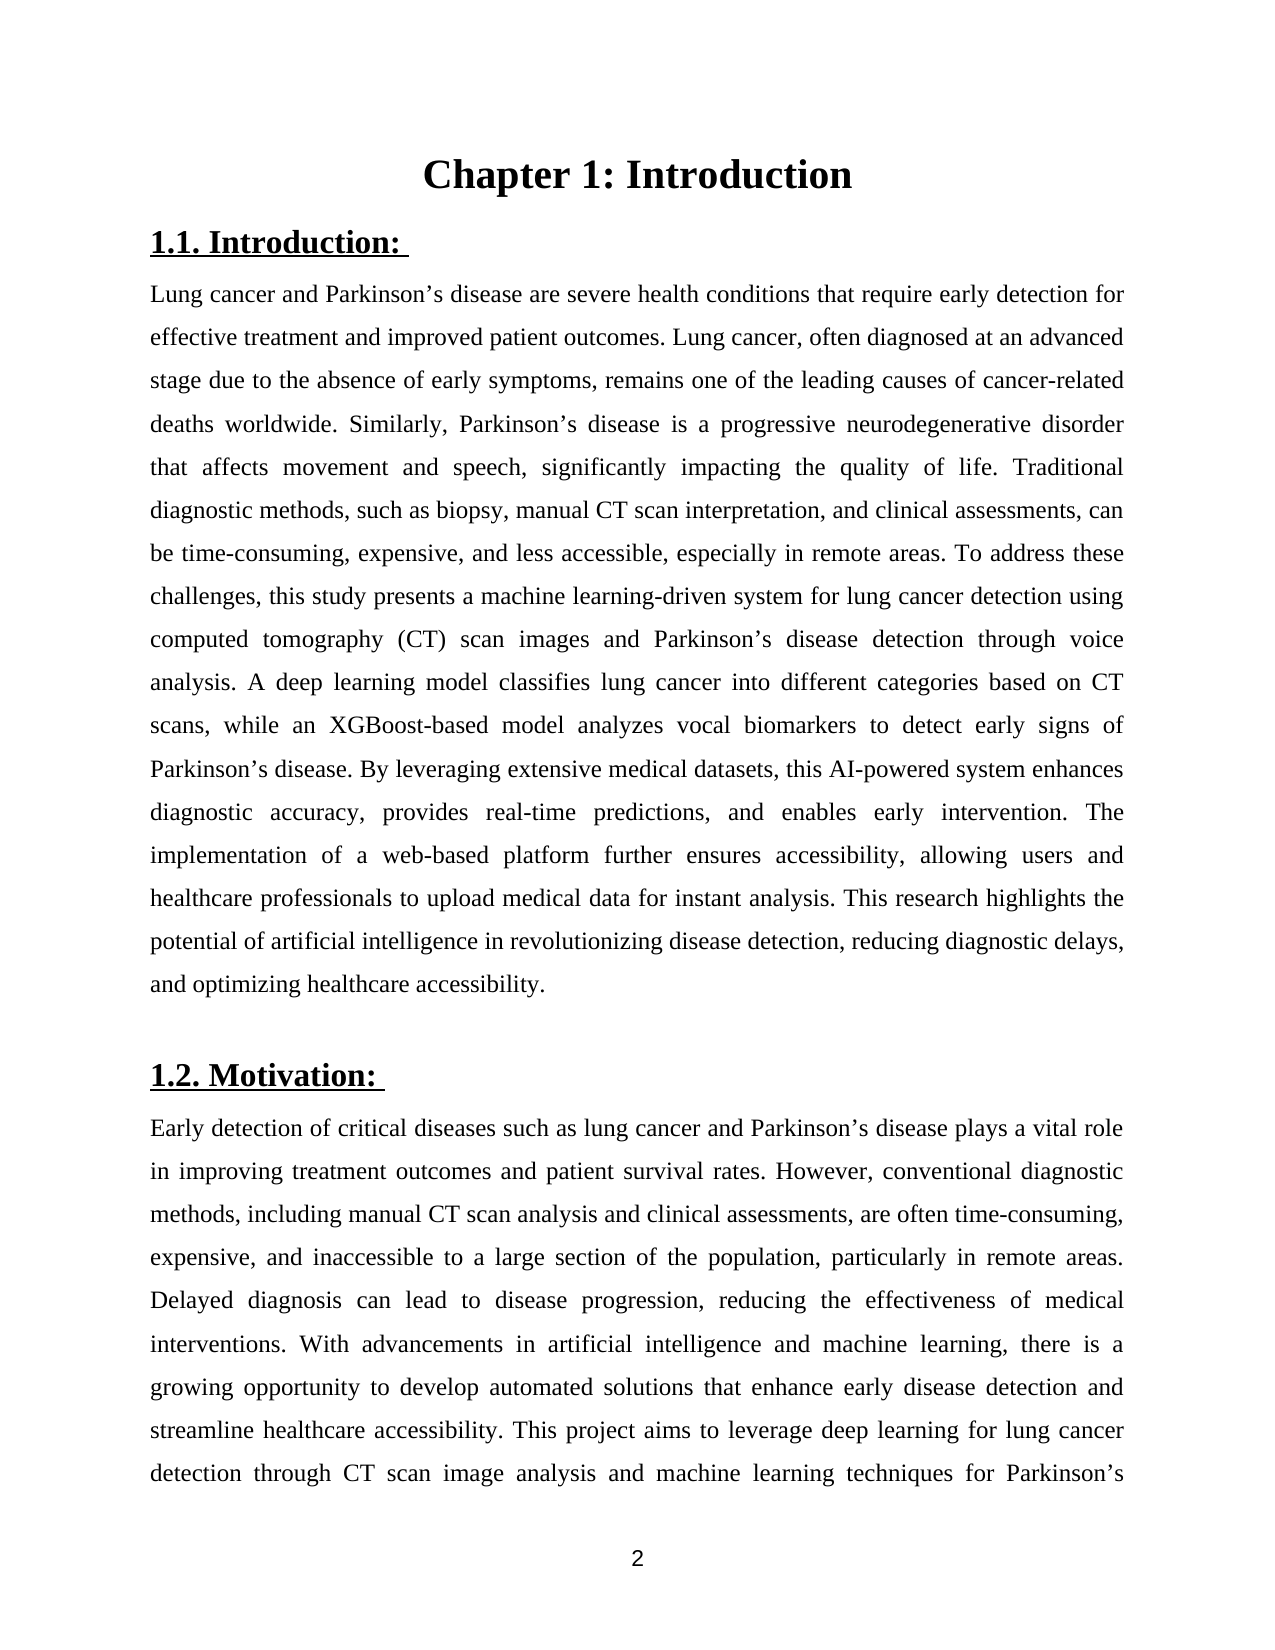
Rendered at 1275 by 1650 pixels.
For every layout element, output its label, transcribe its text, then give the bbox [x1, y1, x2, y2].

text 1.1. Introduction: [150, 222, 1125, 260]
text Chapter 1: Introduction [150, 150, 1125, 198]
text Lung cancer and Parkinson’s disease are severe health conditions that require early detection for effective treatment and improved patient outcomes. Lung cancer, often diagnosed at an advanced stage due to the absence of early symptoms, remains one of the leading causes of cancer-related deaths worldwide. Similarly, Parkinson’s disease is a progressive neurodegenerative disorder that affects movement and speech, significantly impacting the quality of life. Traditional diagnostic methods, such as biopsy, manual CT scan interpretation, and clinical assessments, can be time-consuming, expensive, and less accessible, especially in remote areas. To address these challenges, this study presents a machine learning-driven system for lung cancer detection using computed tomography (CT) scan images and Parkinson’s disease detection through voice analysis. A deep learning model classifies lung cancer into different categories based on CT scans, while an XGBoost-based model analyzes vocal biomarkers to detect early signs of Parkinson’s disease. By leveraging extensive medical datasets, this AI-powered system enhances diagnostic accuracy, provides real-time predictions, and enables early intervention. The implementation of a web-based platform further ensures accessibility, allowing users and healthcare professionals to upload medical data for instant analysis. This research highlights the potential of artificial intelligence in revolutionizing disease detection, reducing diagnostic delays, and optimizing healthcare accessibility. [150, 279, 1125, 998]
text 1.2. Motivation: [150, 1056, 1125, 1094]
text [150, 1113, 1125, 1487]
